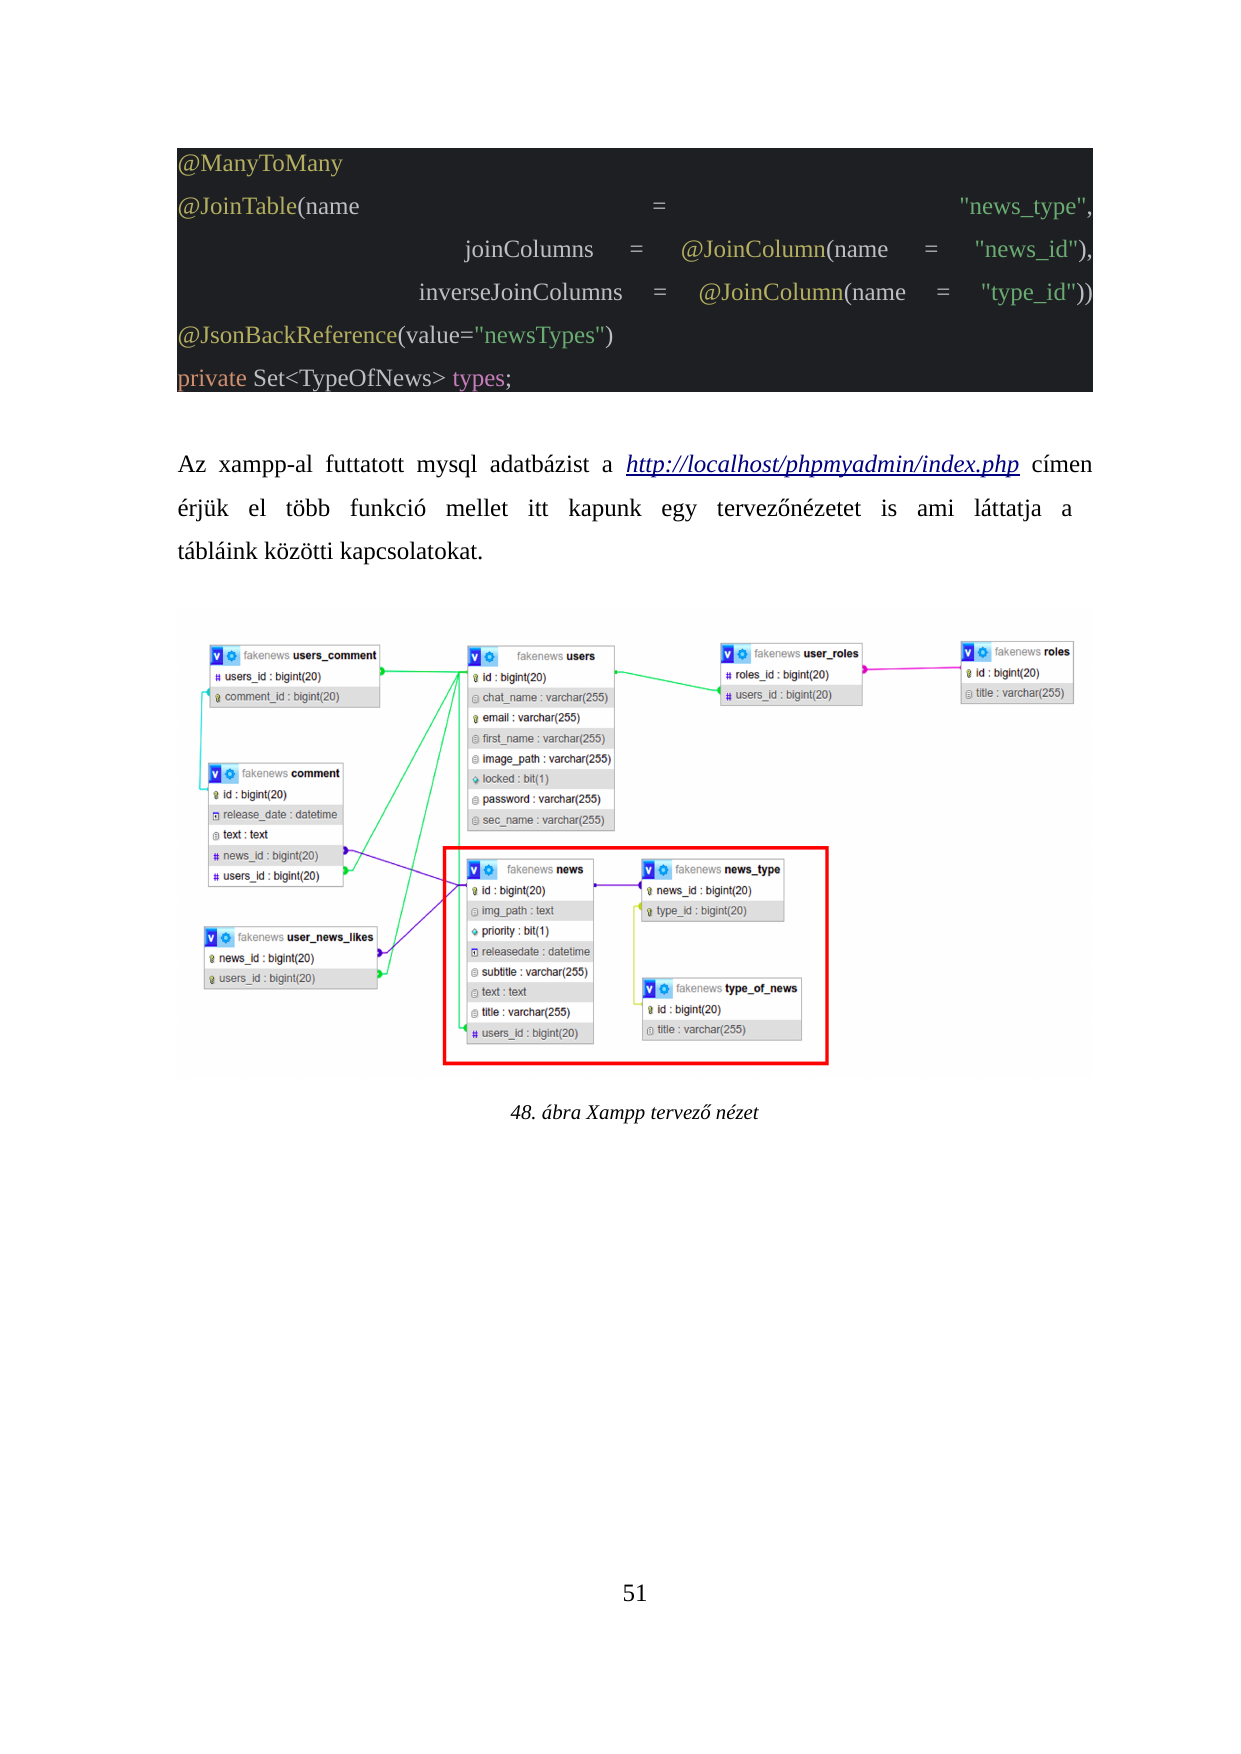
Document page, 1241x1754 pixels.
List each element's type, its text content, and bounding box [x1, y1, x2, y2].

text @ManyToMany @JoinTable(name = "news_type", joinColumns = @JoinColumn(name = "news_id"), inverseJoinColumns = @JoinColumn(name = "type_id")) @JsonBackReference(value="newsTypes") private Set<TypeOfNews> types; [177, 148, 1093, 392]
picture [177, 606, 1092, 1078]
text Az xampp-al futtatott mysql adatbázist a http://localhost/phpmyadmin/index.php címen érjük el több funkció mellet itt kapunk egy tervezőnézetet is ami láttatja a tábláink közötti kapcsolatokat. [177, 449, 1093, 564]
